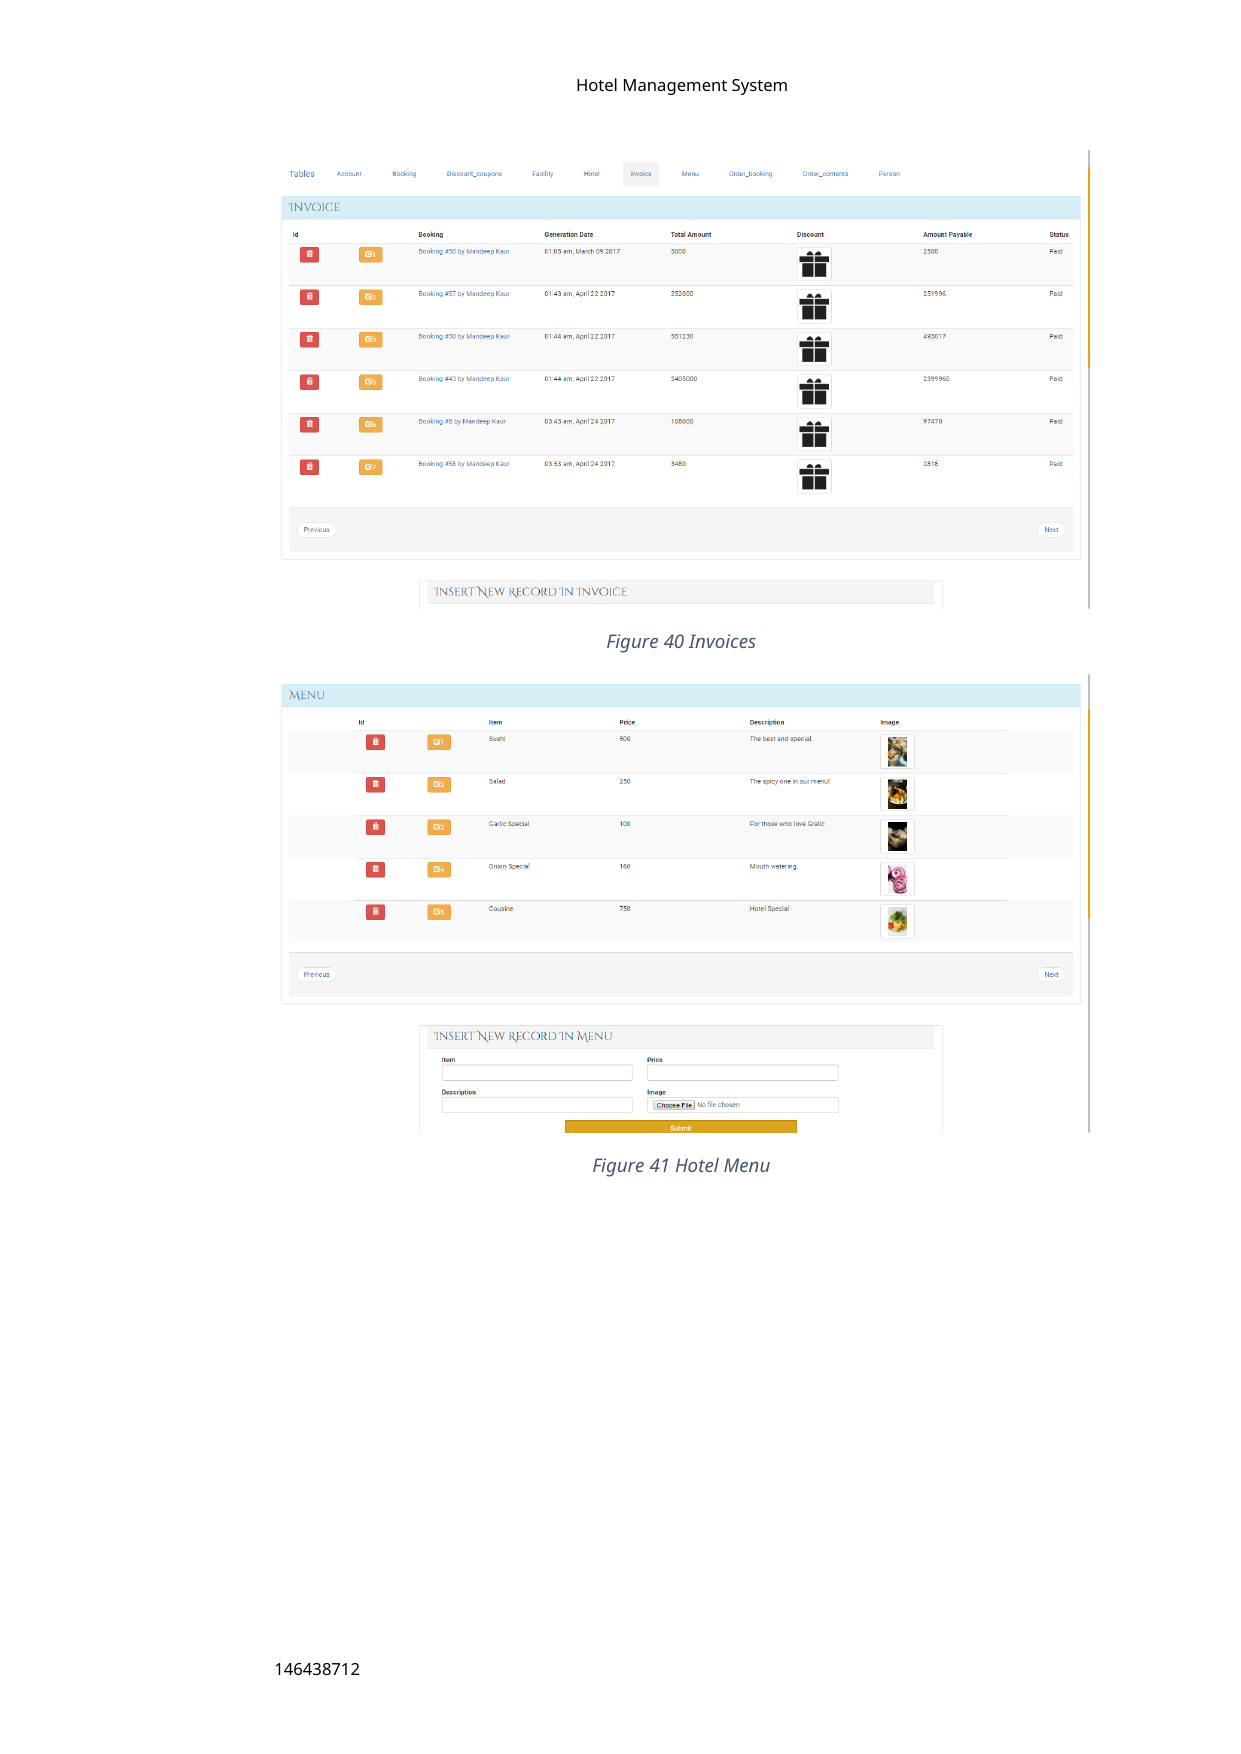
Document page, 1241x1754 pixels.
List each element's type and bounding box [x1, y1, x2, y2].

picture [274, 150, 1091, 609]
picture [274, 674, 1091, 1133]
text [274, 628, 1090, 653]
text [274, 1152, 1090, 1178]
